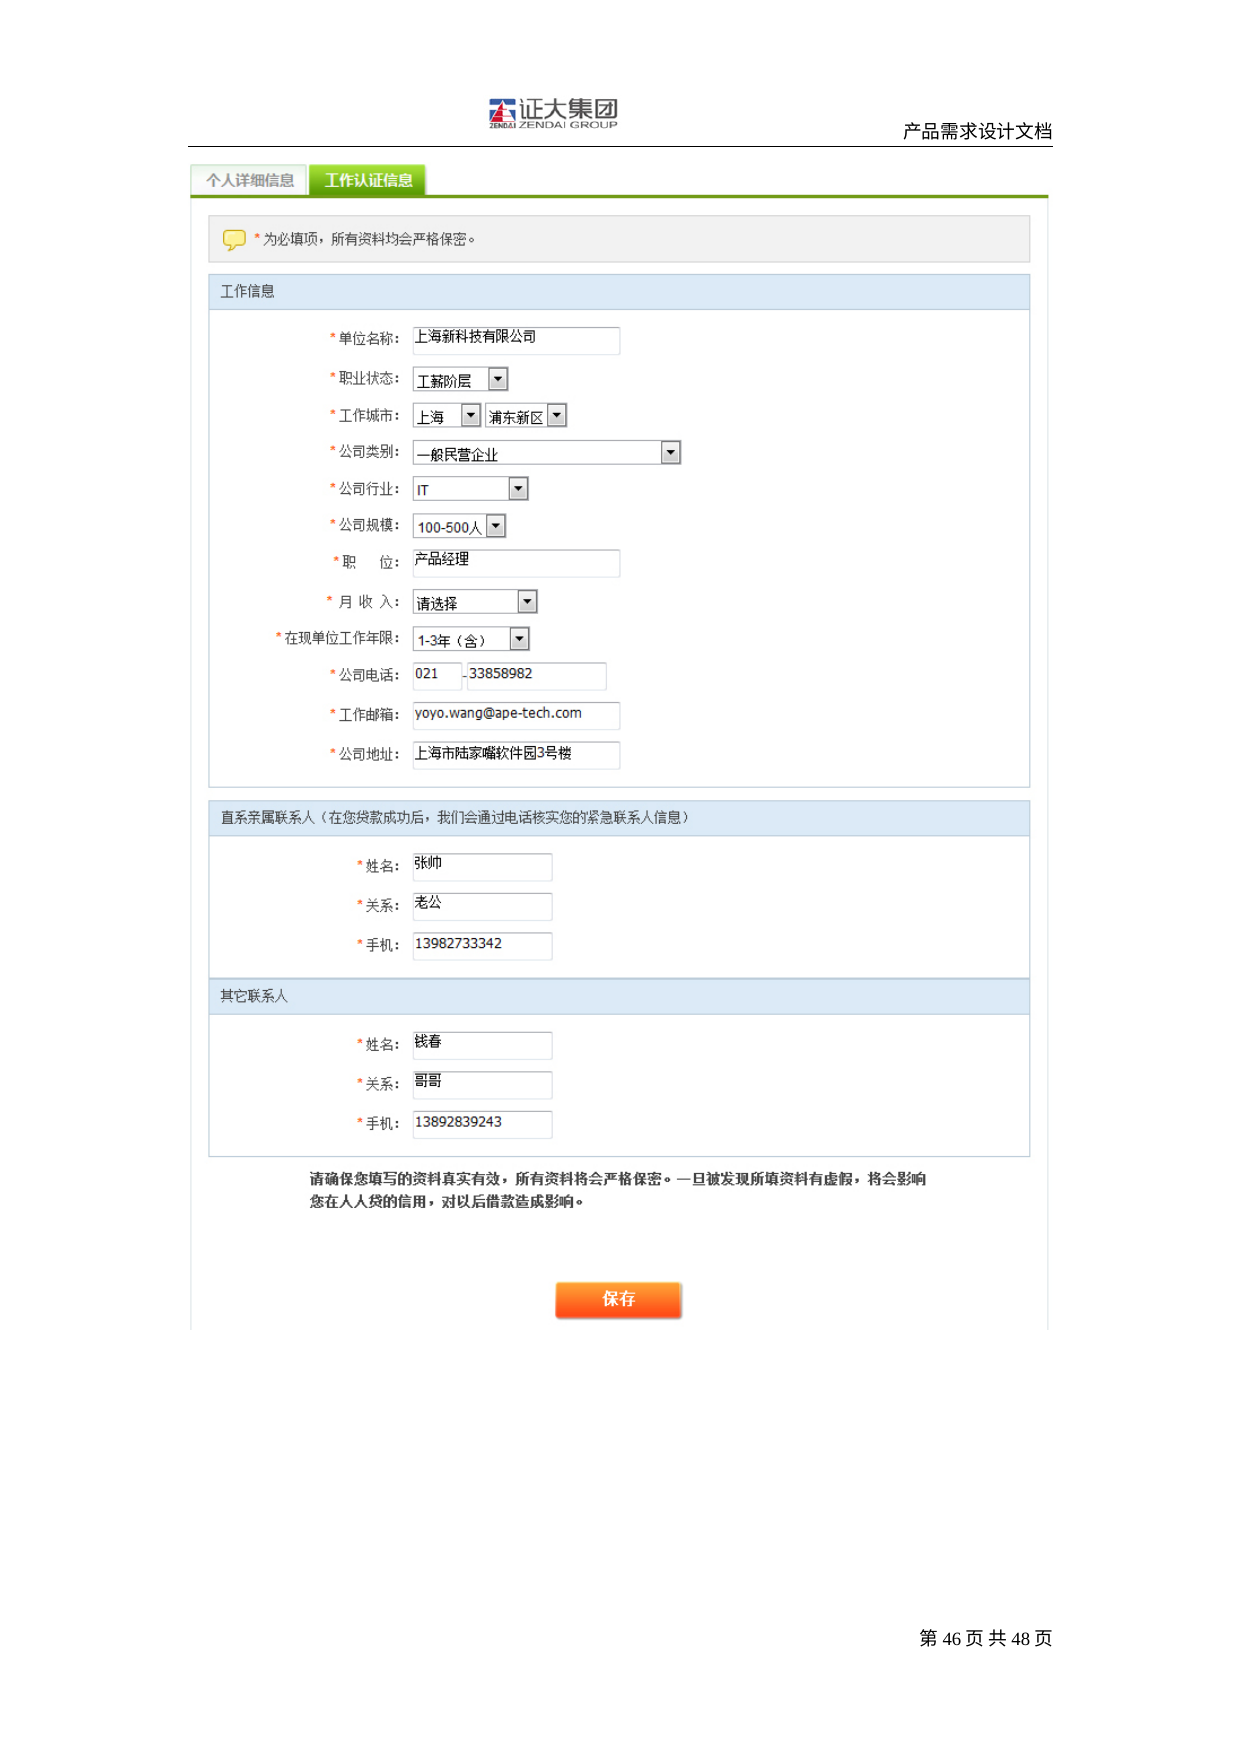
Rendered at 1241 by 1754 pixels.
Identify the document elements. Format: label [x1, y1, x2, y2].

picture [187, 162, 1053, 1330]
picture [483, 88, 622, 139]
